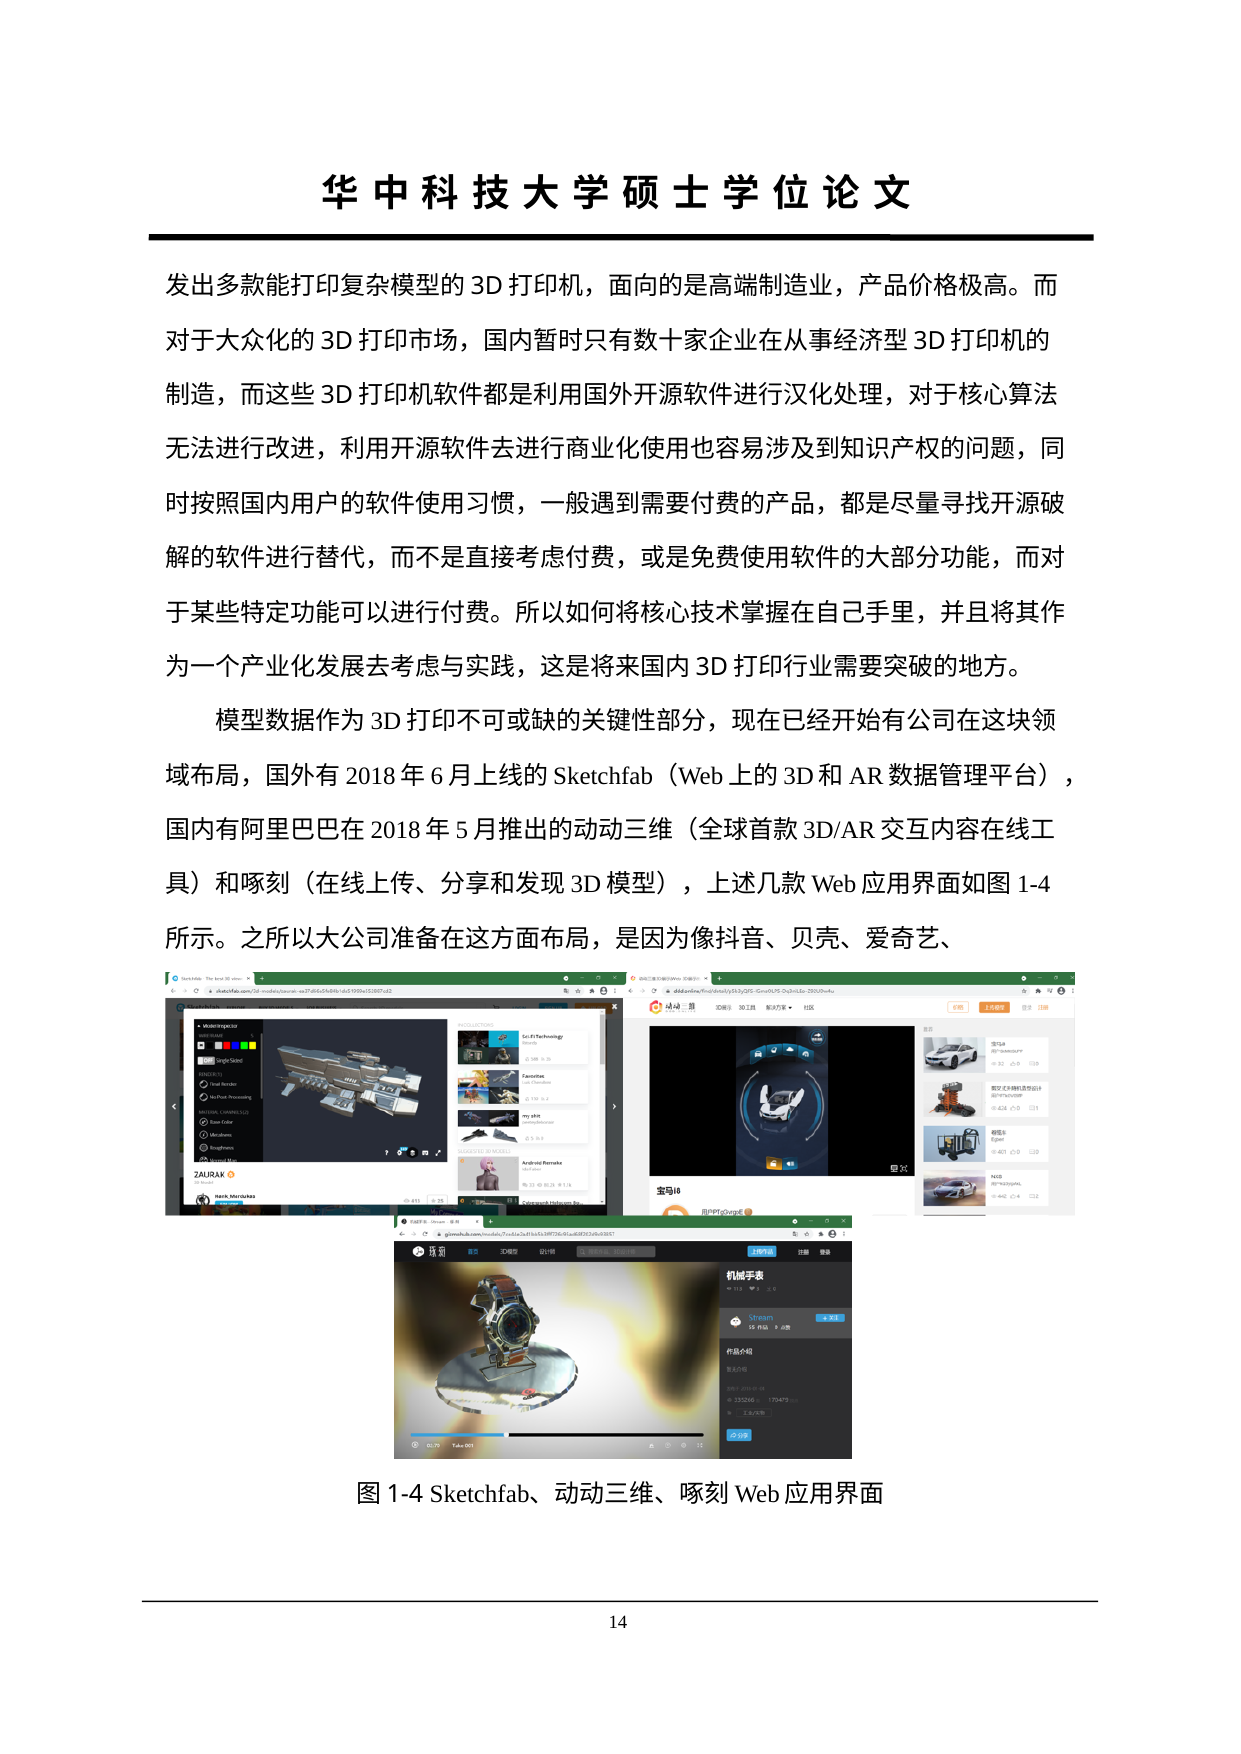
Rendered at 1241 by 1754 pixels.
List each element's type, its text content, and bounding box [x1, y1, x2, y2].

text 模型数据作为3D打印不可或缺的关键性部分，现在已经开始有公司在这块领域布局，国外有2018年6月上线的Sketchfab（Web上的3D和AR数据管理平台），国内有阿里巴巴在2018年5月推出的动动三维（全球首款3D/AR交互内容在线工具）和啄刻（在线上传、分享和发现3D模型），上述几款Web应用界面如图 1-4所示。之所以大公司准备在这方面布局，是因为像抖音、贝壳、爱奇艺、 [165, 701, 1075, 954]
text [165, 266, 1075, 683]
text 图 1-4 Sketchfab、动动三维、啄刻Web应用界面 [165, 1473, 1075, 1509]
picture [165, 972, 1075, 1459]
